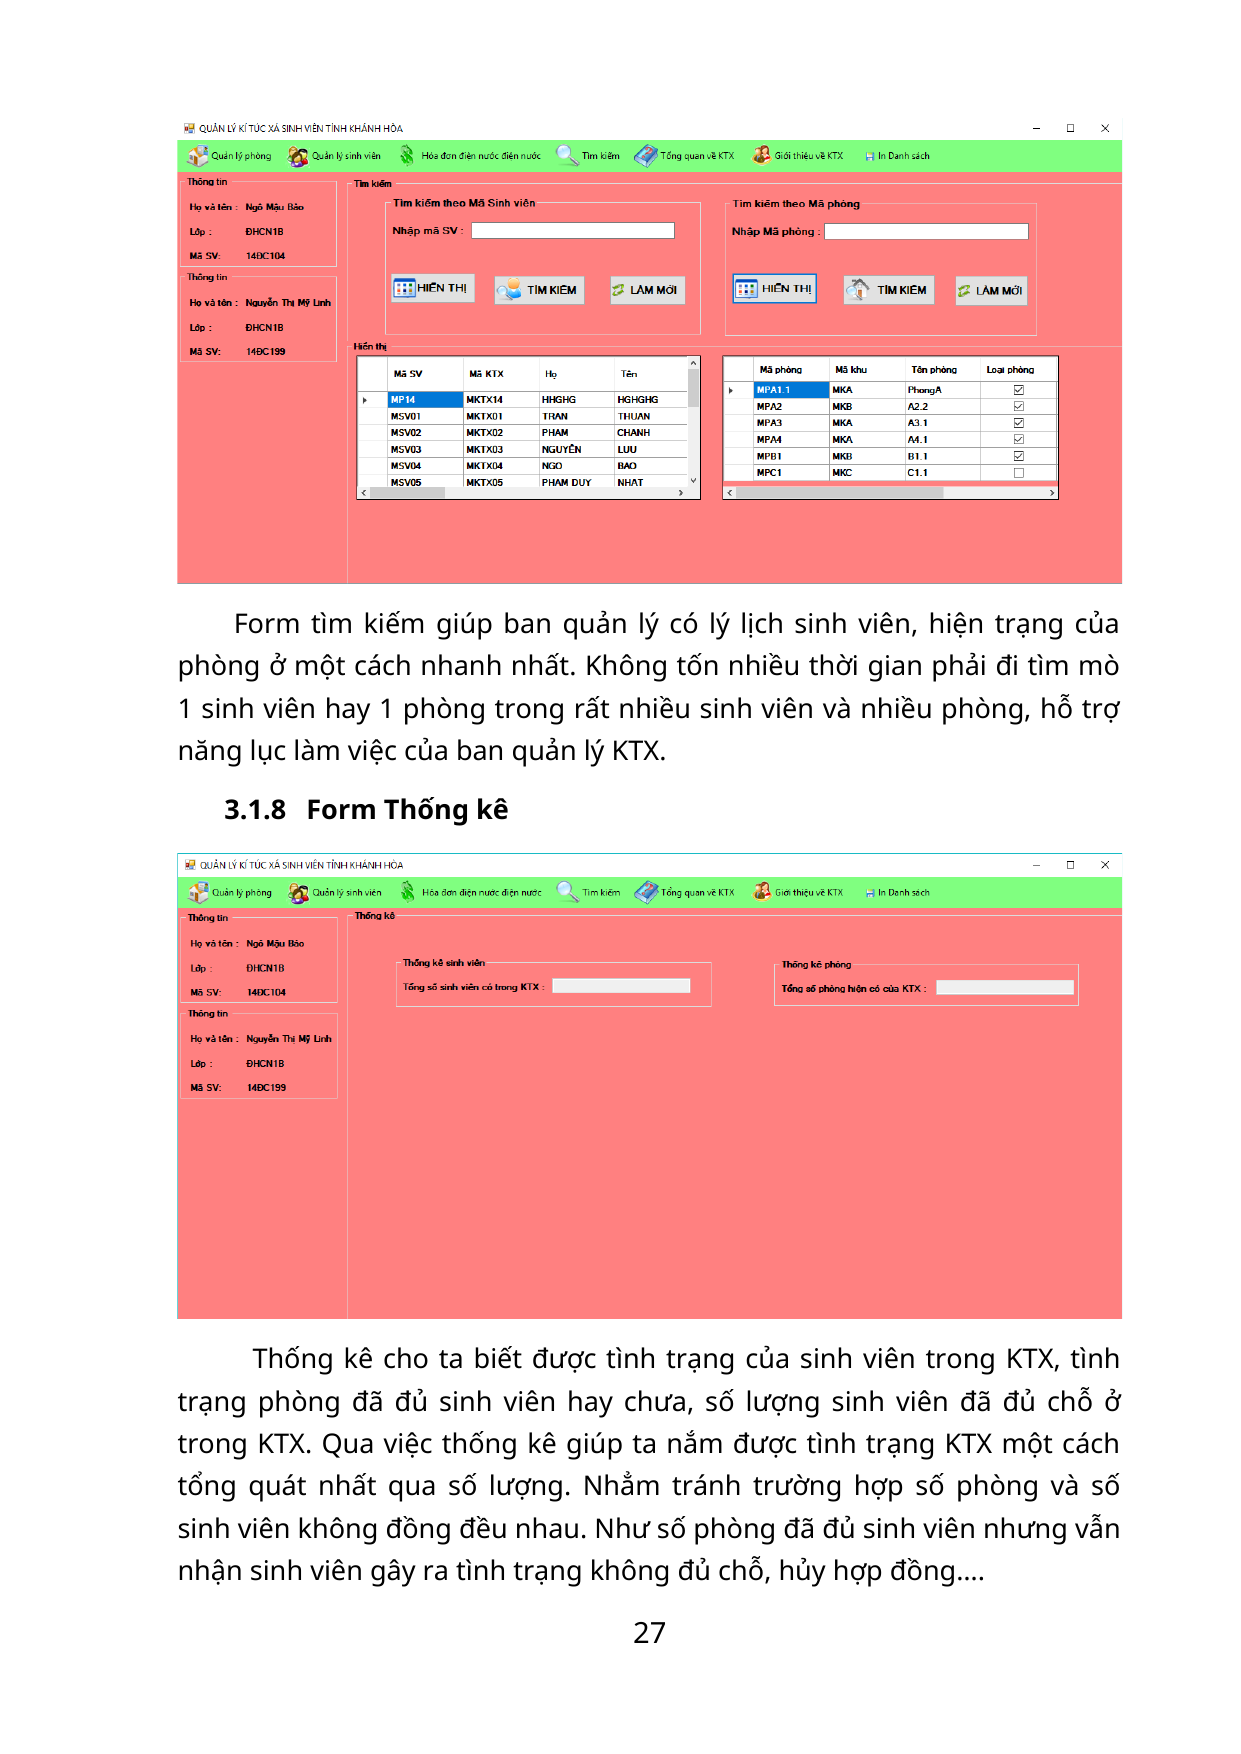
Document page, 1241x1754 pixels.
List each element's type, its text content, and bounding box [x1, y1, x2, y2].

text Form tìm kiếm giúp ban quản lý có lý lịch sinh viên, hiện trạng của phòng ở một cách nhanh nhất. Không tốn nhiều thời gian phải đi tìm mò 1 sinh viên hay 1 phòng trong rất nhiều sinh viên và nhiều phòng, hỗ trợ năng lục làm việc của ban quản lý KTX. [177, 604, 1122, 768]
text Thống kê cho ta biết được tình trạng của sinh viên trong KTX, tình trạng phòng đã đủ sinh viên hay chưa, số lượng sinh viên đã đủ chỗ ở trong KTX. Qua việc thống kê giúp ta nắm được tình trạng KTX một cách tổng quát nhất qua số lượng. Nhẳm tránh trường hợp số phòng và số sinh viên không đồng đều nhau. Như số phòng đã đủ sinh viên nhưng vẫn nhận sinh viên gây ra tình trạng không đủ chỗ, hủy hợp đồng…. [177, 1340, 1122, 1588]
picture [177, 118, 1123, 584]
list Form Thống kê [224, 791, 1122, 827]
picture [177, 853, 1123, 1319]
